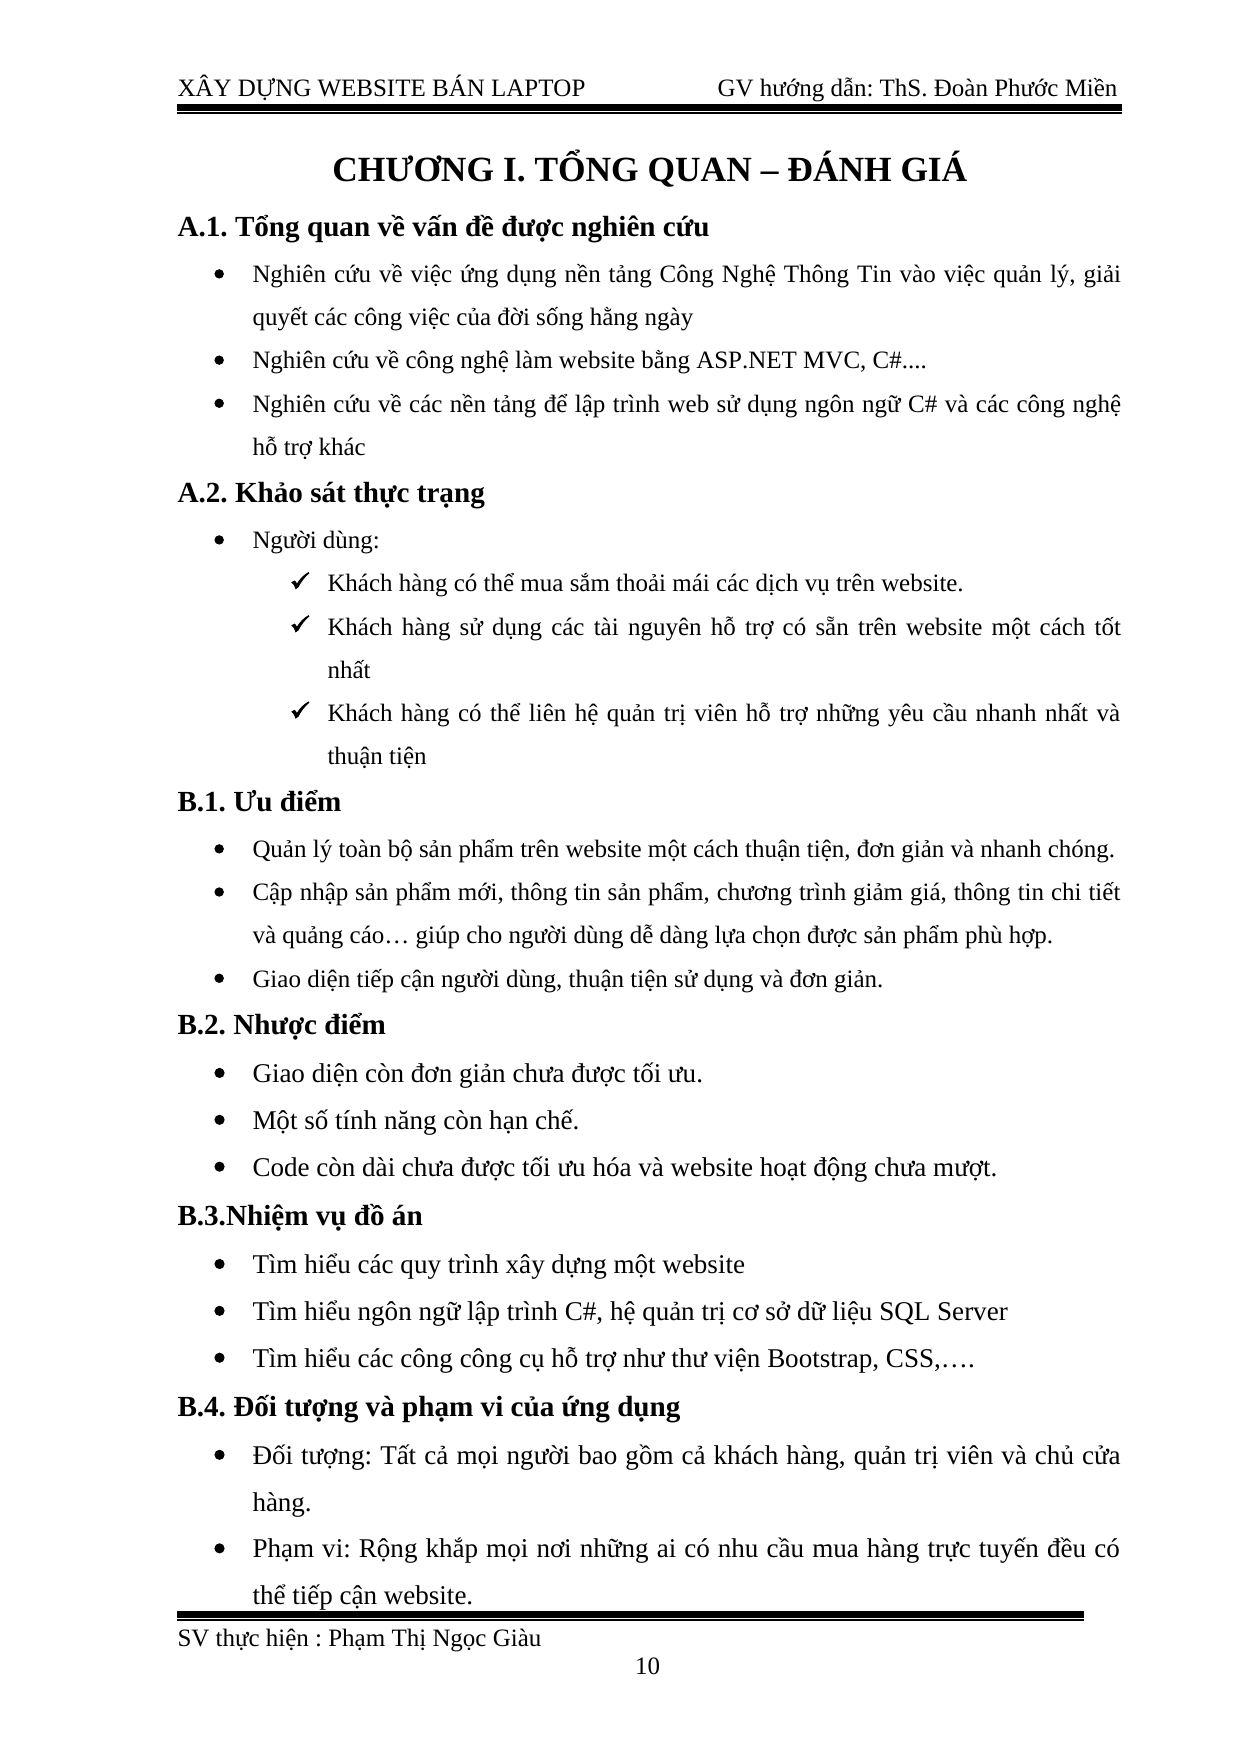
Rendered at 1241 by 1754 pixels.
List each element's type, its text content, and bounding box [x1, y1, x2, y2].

list Tìm hiểu các công công cụ hỗ trợ như thư viện Bootstrap, CSS,…. [215, 1342, 1122, 1373]
subtitle A.1. Tổng quan về vấn đề được nghiên cứu [177, 209, 1122, 243]
list Tìm hiểu các quy trình xây dựng một website [215, 1248, 1122, 1279]
list Một số tính năng còn hạn chế. [215, 1104, 1122, 1135]
subtitle B.1. Ưu điểm [177, 784, 1122, 818]
subtitle B.2. Nhược điểm [177, 1007, 1122, 1040]
subtitle B.4. Đối tượng và phạm vi của ứng dụng [177, 1389, 1122, 1422]
list Quản lý toàn bộ sản phẩm trên website một cách thuận tiện, đơn giản và nhanh chóng. [215, 834, 1122, 863]
list Code còn dài chưa được tối ưu hóa và website hoạt động chưa mượt. [215, 1151, 1122, 1182]
list Nghiên cứu về các nền tảng để lập trình web sử dụng ngôn ngữ C# và các công nghệ hỗ trợ khác [215, 389, 1122, 461]
list Tìm hiểu ngôn ngữ lập trình C#, hệ quản trị cơ sở dữ liệu SQL Server [215, 1295, 1122, 1326]
list Nghiên cứu về việc ứng dụng nền tảng Công Nghệ Thông Tin vào việc quản lý, giải quyết các công việc của đời sống hằng ngày [215, 259, 1122, 331]
list Khách hàng sử dụng các tài nguyên hỗ trợ có sẵn trên website một cách tốt nhất [290, 612, 1122, 683]
list Cập nhập sản phẩm mới, thông tin sản phẩm, chương trình giảm giá, thông tin chi tiết và quảng cáo… giúp cho người dùng dễ dàng lựa chọn được sản phẩm phù hợp. [215, 877, 1122, 949]
list Khách hàng có thể liên hệ quản trị viên hỗ trợ những yêu cầu nhanh nhất và thuận tiện [290, 698, 1122, 770]
list Nghiên cứu về công nghệ làm website bằng ASP.NET MVC, C#.... [215, 346, 1122, 374]
list Người dùng: [215, 525, 1122, 554]
list Giao diện còn đơn giản chưa được tối ưu. [215, 1057, 1122, 1088]
list Phạm vi: Rộng khắp mọi nơi những ai có nhu cầu mua hàng trực tuyến đều có thể tiếp cận website. [215, 1532, 1122, 1610]
subtitle CHƯƠNG I. TỔNG QUAN – ĐÁNH GIÁ [177, 148, 1122, 189]
list Giao diện tiếp cận người dùng, thuận tiện sử dụng và đơn giản. [215, 964, 1122, 992]
list Đối tượng: Tất cả mọi người bao gồm cả khách hàng, quản trị viên và chủ cửa hàng. [215, 1439, 1122, 1517]
subtitle B.3.Nhiệm vụ đồ án [177, 1198, 1122, 1231]
list Khách hàng có thể mua sắm thoải mái các dịch vụ trên website. [290, 568, 1122, 597]
subtitle A.2. Khảo sát thực trạng [177, 475, 1122, 508]
